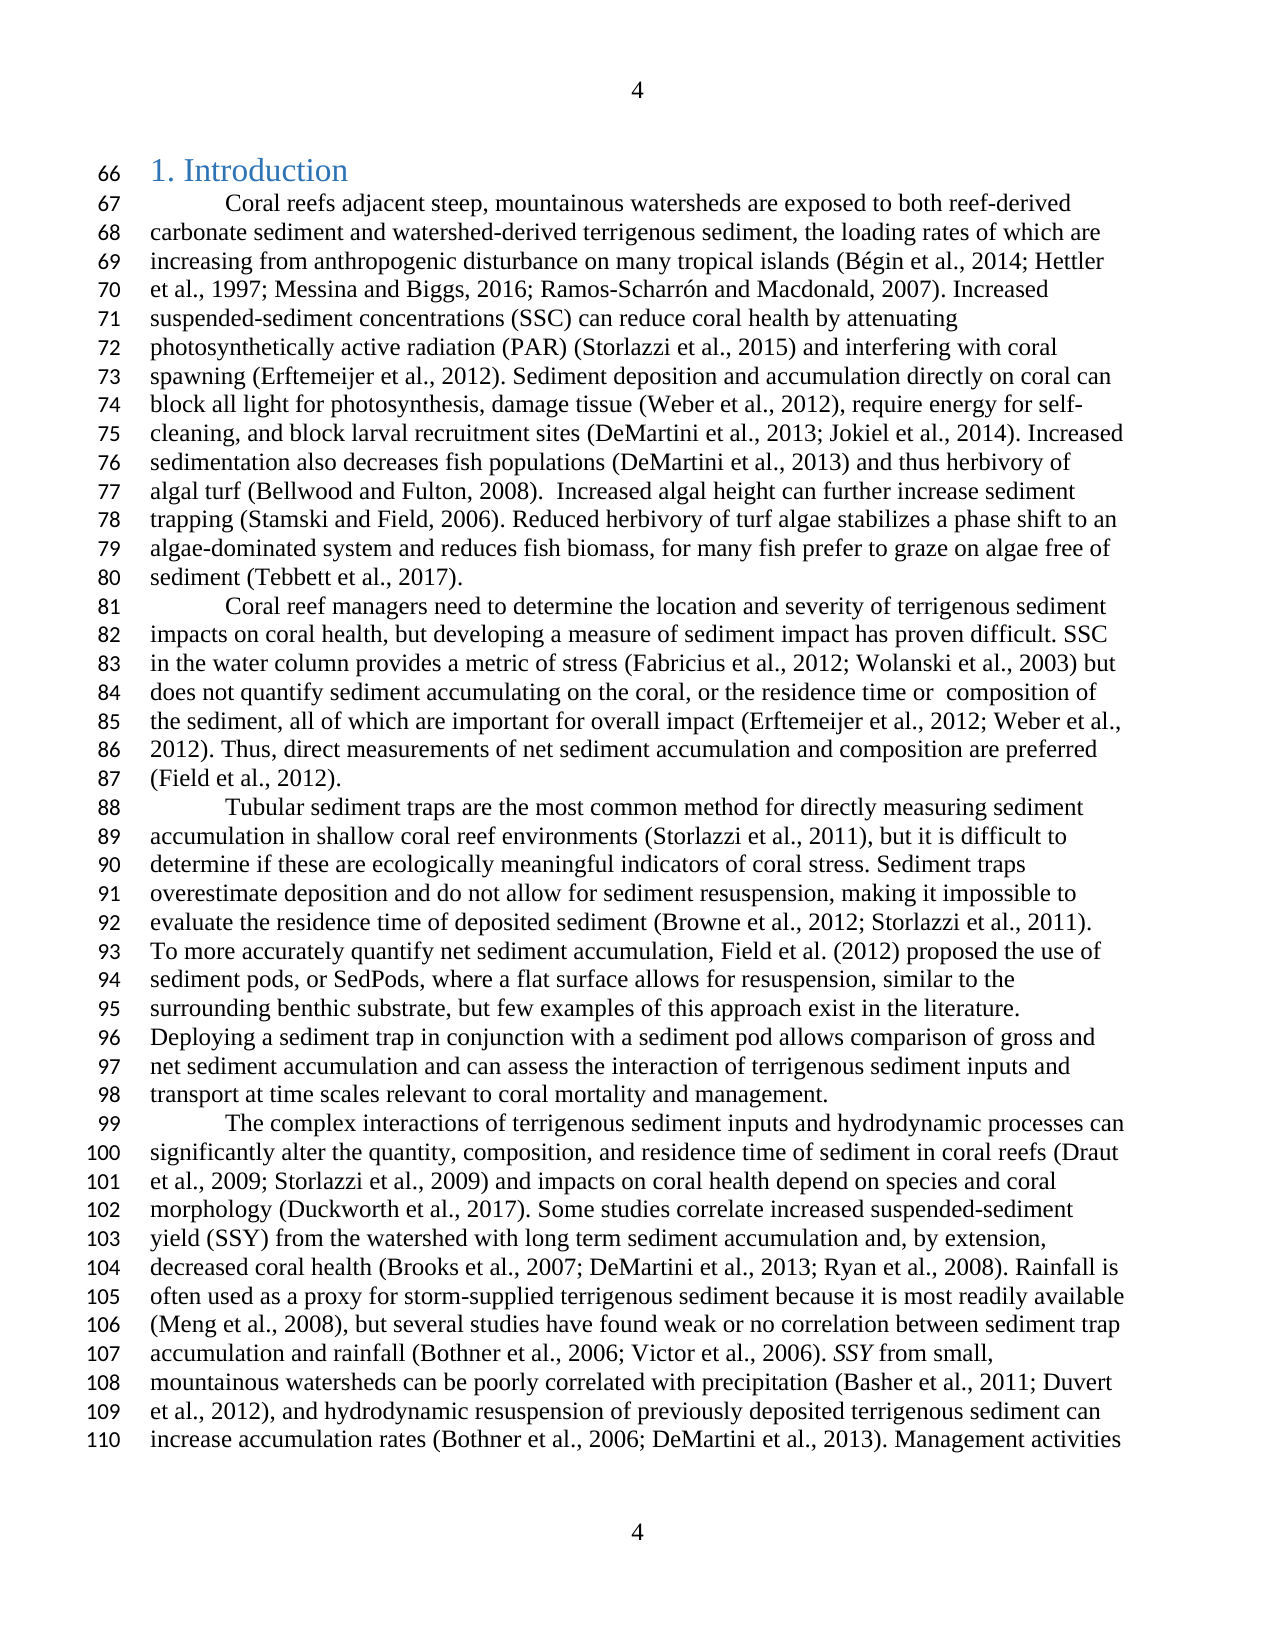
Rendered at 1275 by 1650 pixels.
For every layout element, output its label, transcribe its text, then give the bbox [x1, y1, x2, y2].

text Coral reef managers need to determine the location and severity of terrigenous sediment impacts on coral health, but developing a measure of sediment impact has proven difficult. SSC in the water column provides a metric of stress (Fabricius et al., 2012; Wolanski et al., 2003) but does not quantify sediment accumulating on the coral, or the residence time or composition of the sediment, all of which are important for overall impact (Erftemeijer et al., 2012; Weber et al., 2012). Thus, direct measurements of net sediment accumulation and composition are preferred (Field et al., 2012). [150, 591, 1125, 792]
subtitle 1. Introduction [150, 150, 1125, 188]
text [150, 1108, 1125, 1453]
text Tubular sediment traps are the most common method for directly measuring sediment accumulation in shallow coral reef environments (Storlazzi et al., 2011), but it is difficult to determine if these are ecologically meaningful indicators of coral stress. Sediment traps overestimate deposition and do not allow for sediment resuspension, making it impossible to evaluate the residence time of deposited sediment (Browne et al., 2012; Storlazzi et al., 2011). To more accurately quantify net sediment accumulation, Field et al. (2012) proposed the use of sediment pods, or SedPods, where a flat surface allows for resuspension, similar to the surrounding benthic substrate, but few examples of this approach exist in the literature. Deploying a sediment trap in conjunction with a sediment pod allows comparison of gross and net sediment accumulation and can assess the interaction of terrigenous sediment inputs and transport at time scales relevant to coral mortality and management. [150, 792, 1125, 1108]
text Coral reefs adjacent steep, mountainous watersheds are exposed to both reef-derived carbonate sediment and watershed-derived terrigenous sediment, the loading rates of which are increasing from anthropogenic disturbance on many tropical islands (Bégin et al., 2014; Hettler et al., 1997; Messina and Biggs, 2016; Ramos-Scharrón and Macdonald, 2007). Increased suspended-sediment concentrations (SSC) can reduce coral health by attenuating photosynthetically active radiation (PAR) (Storlazzi et al., 2015) and interfering with coral spawning (Erftemeijer et al., 2012). Sediment deposition and accumulation directly on coral can block all light for photosynthesis, damage tissue (Weber et al., 2012), require energy for self-cleaning, and block larval recruitment sites (DeMartini et al., 2013; Jokiel et al., 2014). Increased sedimentation also decreases fish populations (DeMartini et al., 2013) and thus herbivory of algal turf (Bellwood and Fulton, 2008). Increased algal height can further increase sediment trapping (Stamski and Field, 2006). Reduced herbivory of turf algae stabilizes a phase shift to an algae-dominated system and reduces fish biomass, for many fish prefer to graze on algae free of sediment (Tebbett et al., 2017). [150, 188, 1125, 591]
